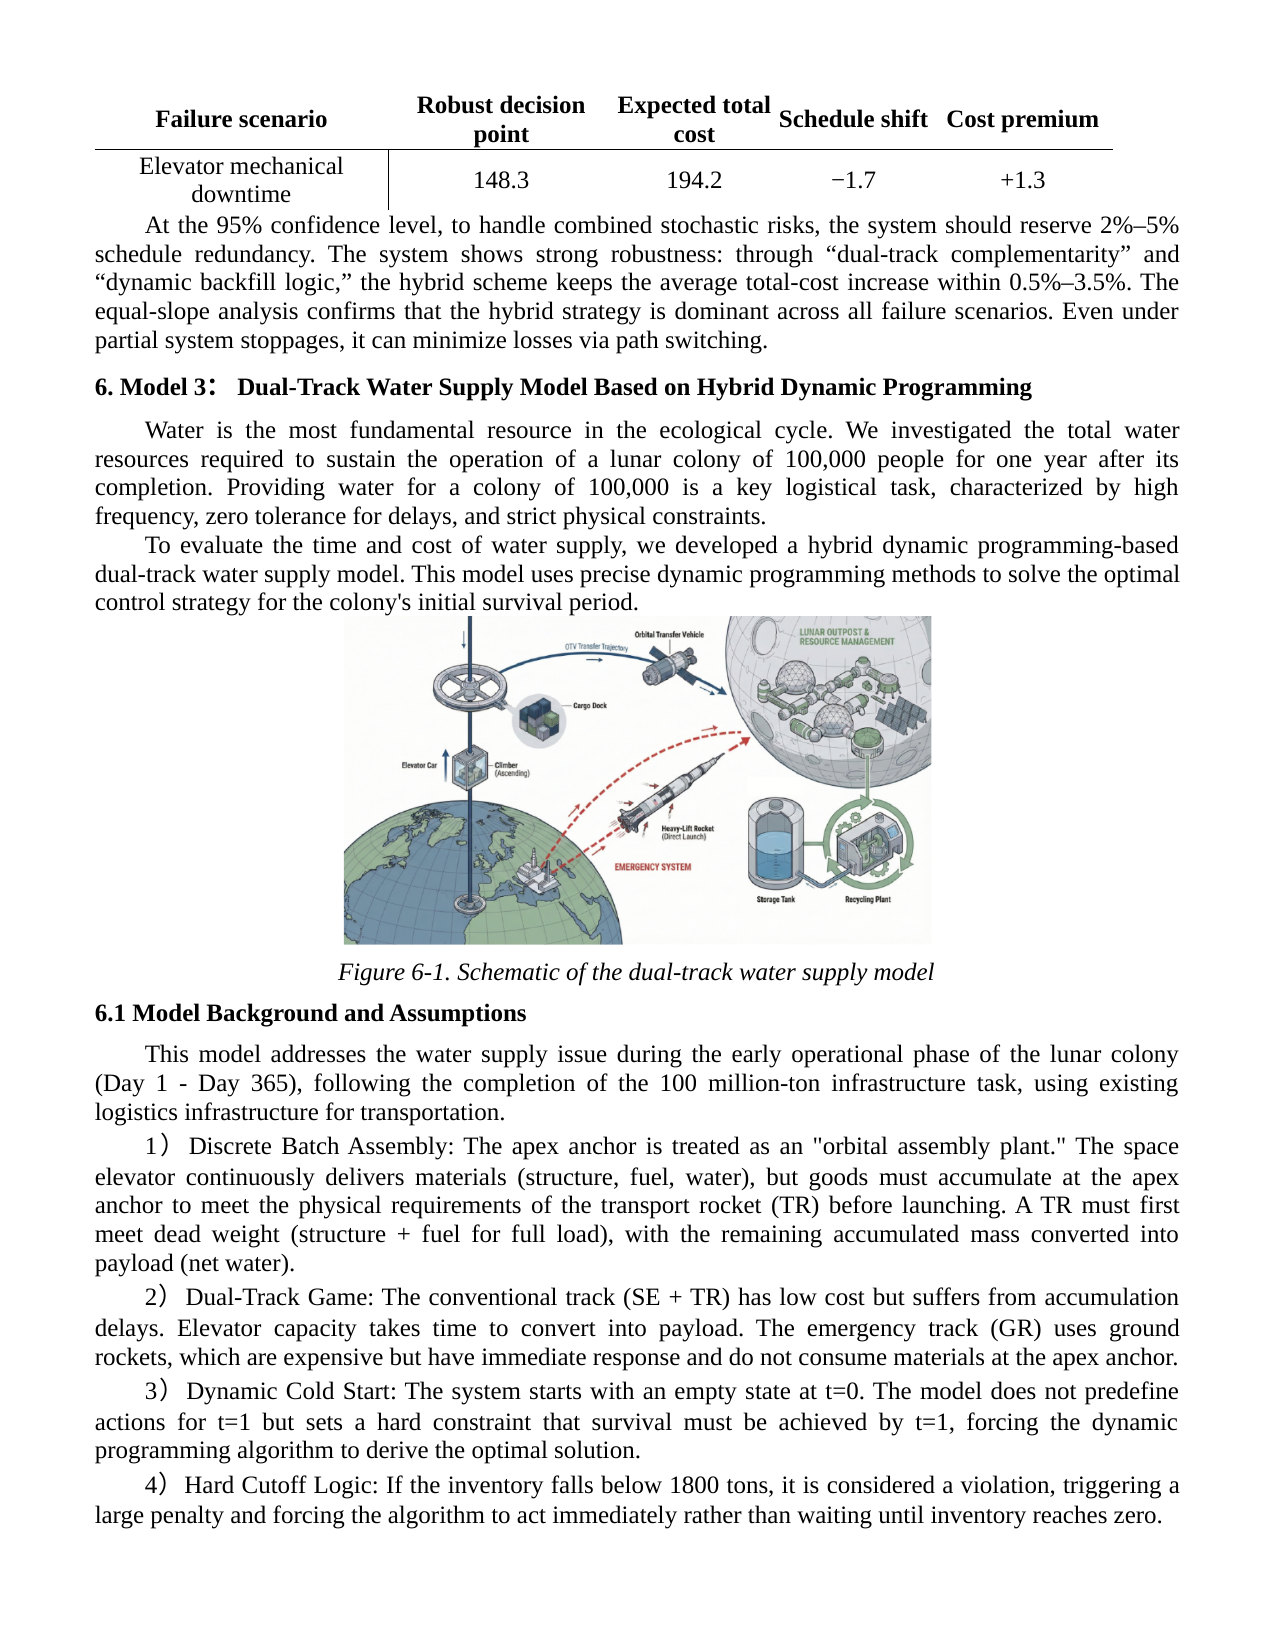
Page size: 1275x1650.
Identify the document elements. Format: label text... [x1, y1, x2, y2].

text 6.1 Model Background and Assumptions [94, 998, 1181, 1027]
text Figure 6-1. Schematic of the dual-track water supply model [94, 957, 1181, 986]
text 2）Dual-Track Game: The conventional track (SE + TR) has low cost but suffers from accumulation delays. Elevator capacity takes time to convert into payload. The emergency track (GR) uses ground rockets, which are expensive but have immediate response and do not consume materials at the apex anchor. [94, 1277, 1181, 1371]
table_header Schedule shift [774, 89, 932, 149]
table_header Robust decision point [388, 89, 614, 149]
text 6. Model 3： Dual-Track Water Supply Model Based on Hybrid Dynamic Programming [94, 366, 1181, 402]
table_cell 194.2 [614, 150, 774, 210]
text At the 95% confidence level, to handle combined stochastic risks, the system should reserve 2%–5% schedule redundancy. The system shows strong robustness: through “dual-track complementarity” and “dynamic backfill logic,” the hybrid scheme keeps the average total-cost increase within 0.5%–3.5%. The equal-slope analysis confirms that the hybrid strategy is dominant across all failure scenarios. Even under partial system stoppages, it can minimize losses via path switching. [94, 210, 1181, 354]
table_header Expected total cost [614, 89, 774, 149]
table_cell +1.3 [933, 150, 1113, 210]
text Water is the most fundamental resource in the ecological cycle. We investigated the total water resources required to sustain the operation of a lunar colony of 100,000 people for one year after its completion. Providing water for a colony of 100,000 is a key logistical task, characterized by high frequency, zero tolerance for delays, and strict physical constraints. [94, 415, 1181, 530]
table_header Failure scenario [95, 89, 388, 149]
text To evaluate the time and cost of water supply, we developed a hybrid dynamic programming-based dual-track water supply model. This model uses precise dynamic programming methods to solve the optimal control strategy for the colony's initial survival period. [94, 530, 1181, 616]
table_cell 148.3 [389, 150, 614, 210]
picture [343, 616, 932, 945]
text 1）Discrete Batch Assembly: The apex anchor is treated as an "orbital assembly plant." The space elevator continuously delivers materials (structure, fuel, water), but goods must accumulate at the apex anchor to meet the physical requirements of the transport rocket (TR) before launching. A TR must first meet dead weight (structure + fuel for full load), with the remaining accumulated mass converted into payload (net water). [94, 1126, 1181, 1277]
text This model addresses the water supply issue during the early operational phase of the lunar colony (Day 1 - Day 365), following the completion of the 100 million-ton infrastructure task, using existing logistics infrastructure for transportation. [94, 1039, 1181, 1126]
table_cell Elevator mechanical downtime [95, 150, 388, 210]
text 4）Hard Cutoff Logic: If the inventory falls below 1800 tons, it is considered a violation, triggering a large penalty and forcing the algorithm to act immediately rather than waiting until inventory reaches zero. [94, 1464, 1181, 1529]
text 3）Dynamic Cold Start: The system starts with an empty state at t=0. The model does not predefine actions for t=1 but sets a hard constraint that survival must be achieved by t=1, forcing the dynamic programming algorithm to derive the optimal solution. [94, 1371, 1181, 1464]
table_header Cost premium [933, 89, 1113, 149]
table_cell −1.7 [774, 150, 932, 210]
